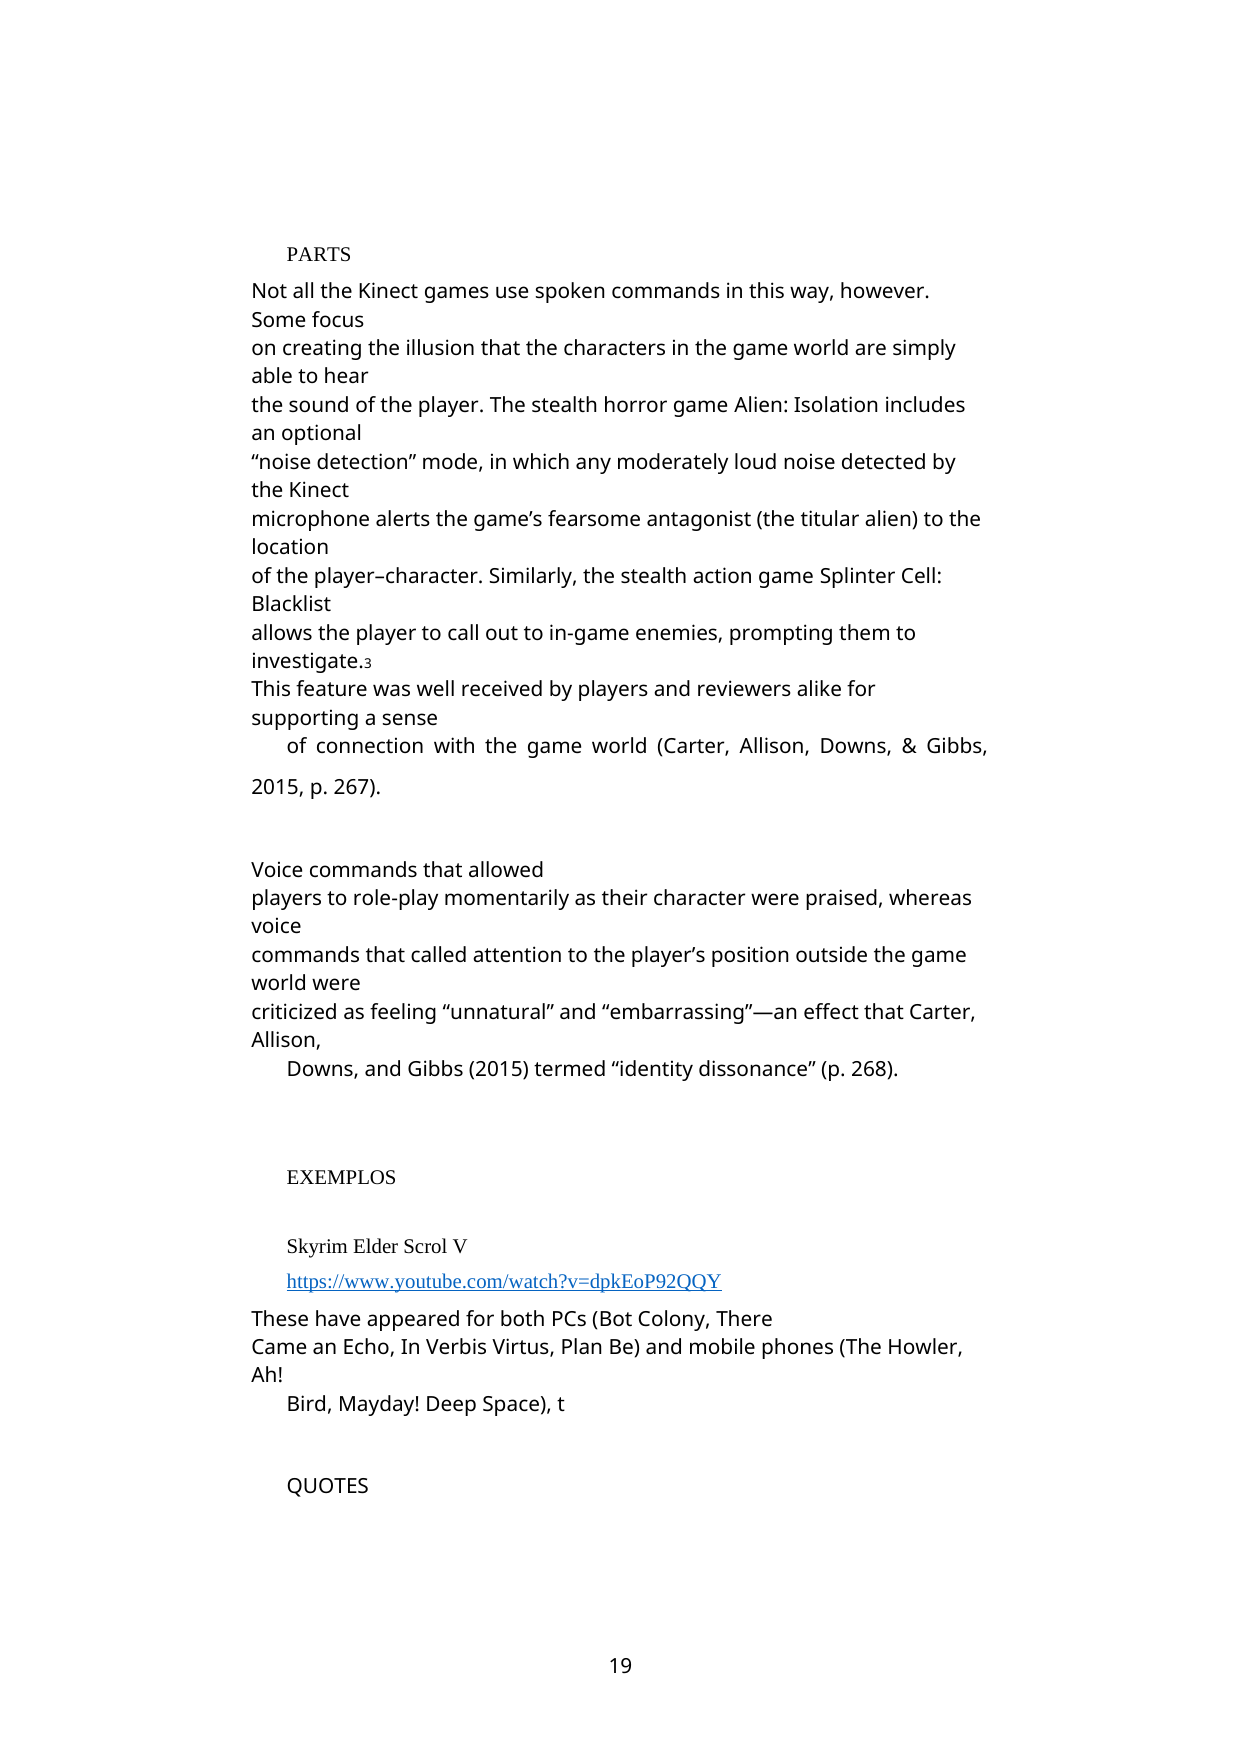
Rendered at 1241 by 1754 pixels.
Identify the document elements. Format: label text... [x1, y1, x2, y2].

text QUOTES [251, 1471, 989, 1500]
text Not all the Kinect games use spoken commands in this way, however. Some focus [251, 276, 989, 333]
text “noise detection” mode, in which any moderately loud noise detected by the Kinect [251, 447, 989, 504]
text of connection with the game world (Carter, Allison, Downs, & Gibbs, 2015, p. 267). [251, 731, 989, 801]
text criticized as feeling “unnatural” and “embarrassing”—an effect that Carter, Allison, [251, 997, 989, 1054]
text Skyrim Elder Scrol V [251, 1234, 989, 1258]
text These have appeared for both PCs (Bot Colony, There [251, 1304, 989, 1332]
text allows the player to call out to in-game enemies, prompting them to investigate.3 [251, 618, 989, 674]
text players to role-play momentarily as their character were praised, whereas voice [251, 883, 989, 940]
text Downs, and Gibbs (2015) termed “identity dissonance” (p. 268). [251, 1054, 989, 1082]
text commands that called attention to the player’s position outside the game world were [251, 940, 989, 997]
text Voice commands that allowed [251, 855, 989, 883]
text PARTS [251, 242, 989, 266]
text EXEMPLOS [251, 1164, 989, 1189]
text Bird, Mayday! Deep Space), t [251, 1389, 989, 1417]
text This feature was well received by players and reviewers alike for supporting a sense [251, 674, 989, 731]
text Came an Echo, In Verbis Virtus, Plan Be) and mobile phones (The Howler, Ah! [251, 1332, 989, 1389]
text on creating the illusion that the characters in the game world are simply able to hear [251, 333, 989, 390]
text https://www.youtube.com/watch?v=dpkEoP92QQY [251, 1269, 989, 1293]
text of the player–character. Similarly, the stealth action game Splinter Cell: Blacklist [251, 561, 989, 618]
text the sound of the player. The stealth horror game Alien: Isolation includes an optional [251, 390, 989, 447]
text microphone alerts the game’s fearsome antagonist (the titular alien) to the location [251, 504, 989, 561]
